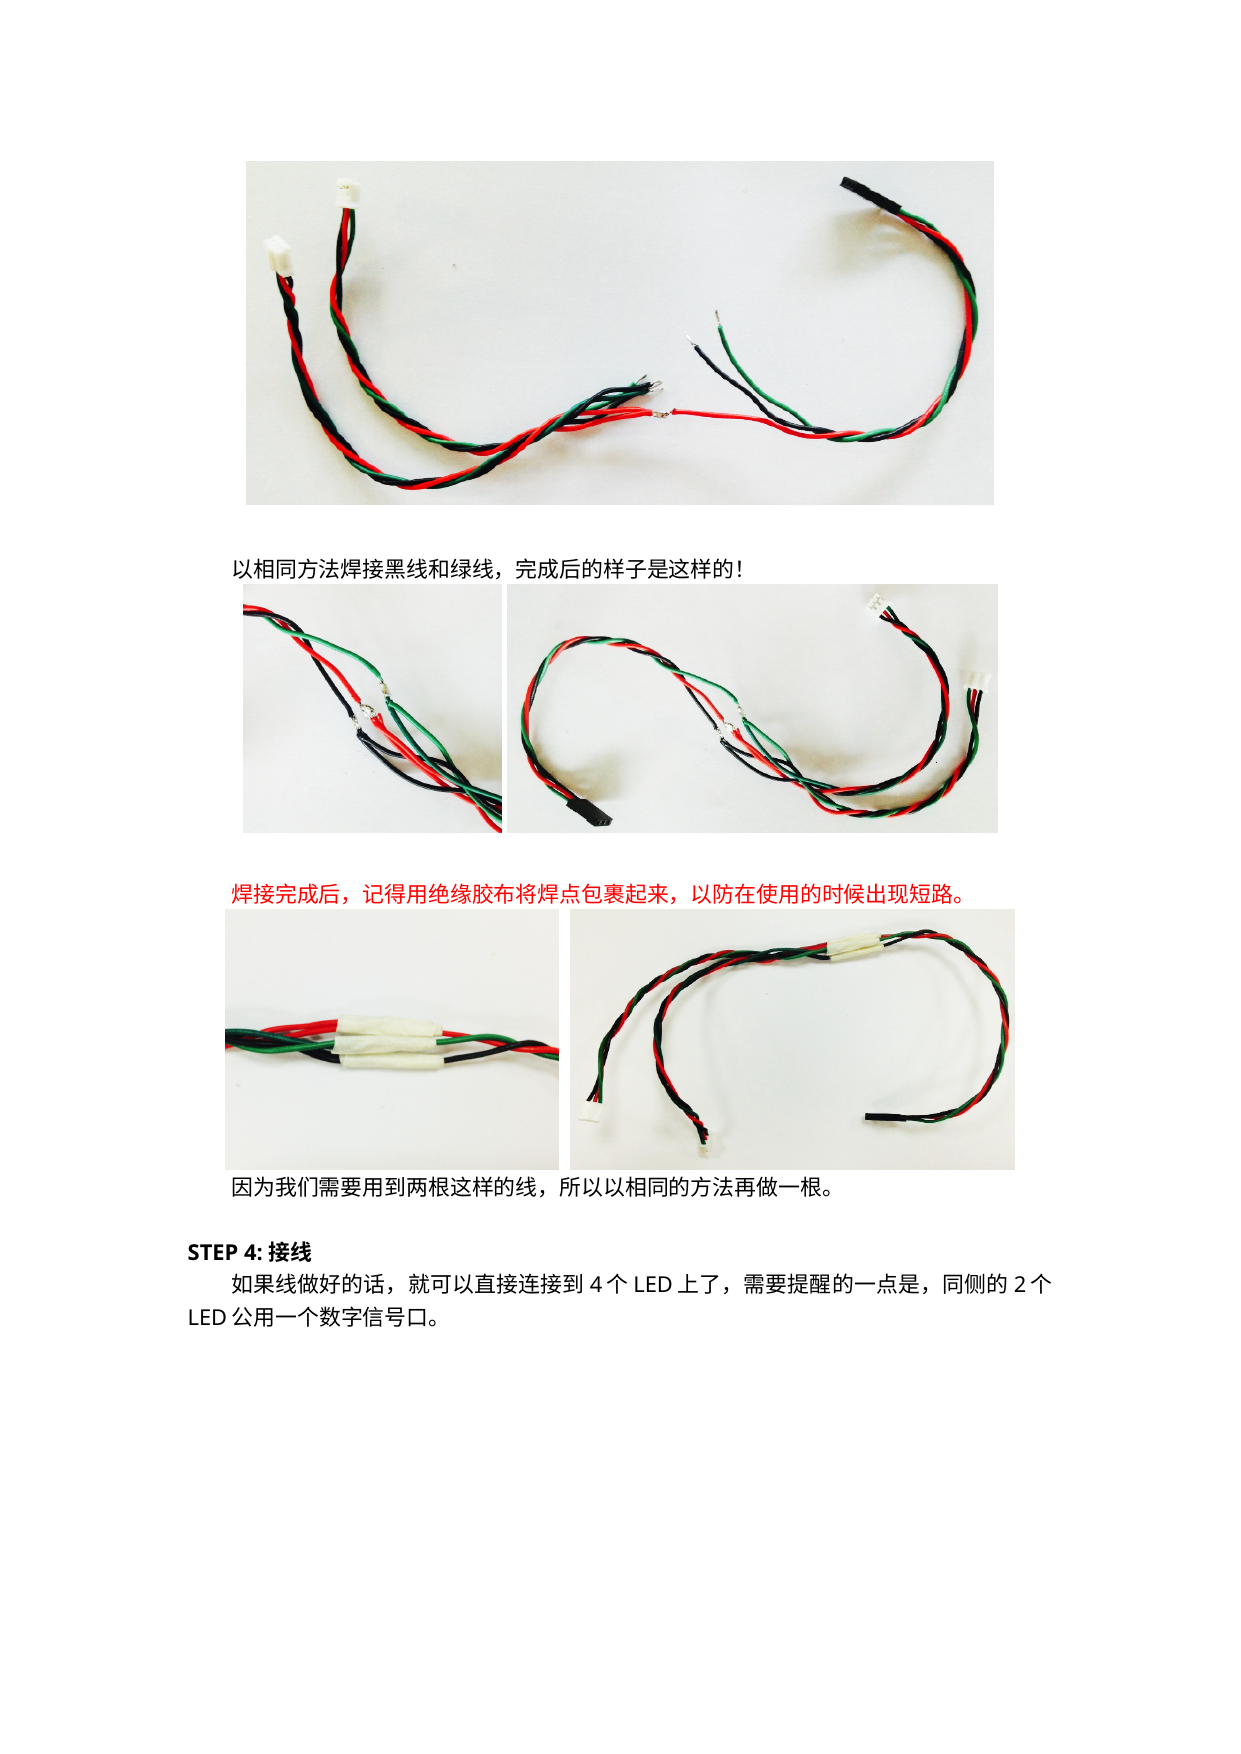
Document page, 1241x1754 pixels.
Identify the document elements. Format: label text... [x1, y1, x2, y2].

text STEP 4: 接线 [187, 1234, 1053, 1267]
picture [507, 584, 998, 833]
text 以相同方法焊接黑线和绿线，完成后的样子是这样的！ [187, 552, 1053, 584]
text 焊接完成后，记得用绝缘胶布将焊点包裹起来，以防在使用的时候出现短路。 [187, 877, 1053, 909]
text 因为我们需要用到两根这样的线，所以以相同的方法再做一根。 [187, 1169, 1053, 1202]
picture [243, 584, 502, 833]
picture [225, 909, 559, 1170]
text 如果线做好的话，就可以直接连接到4个LED上了，需要提醒的一点是，同侧的2个LED公用一个数字信号口。 [187, 1267, 1053, 1332]
picture [570, 909, 1015, 1170]
picture [246, 161, 994, 505]
